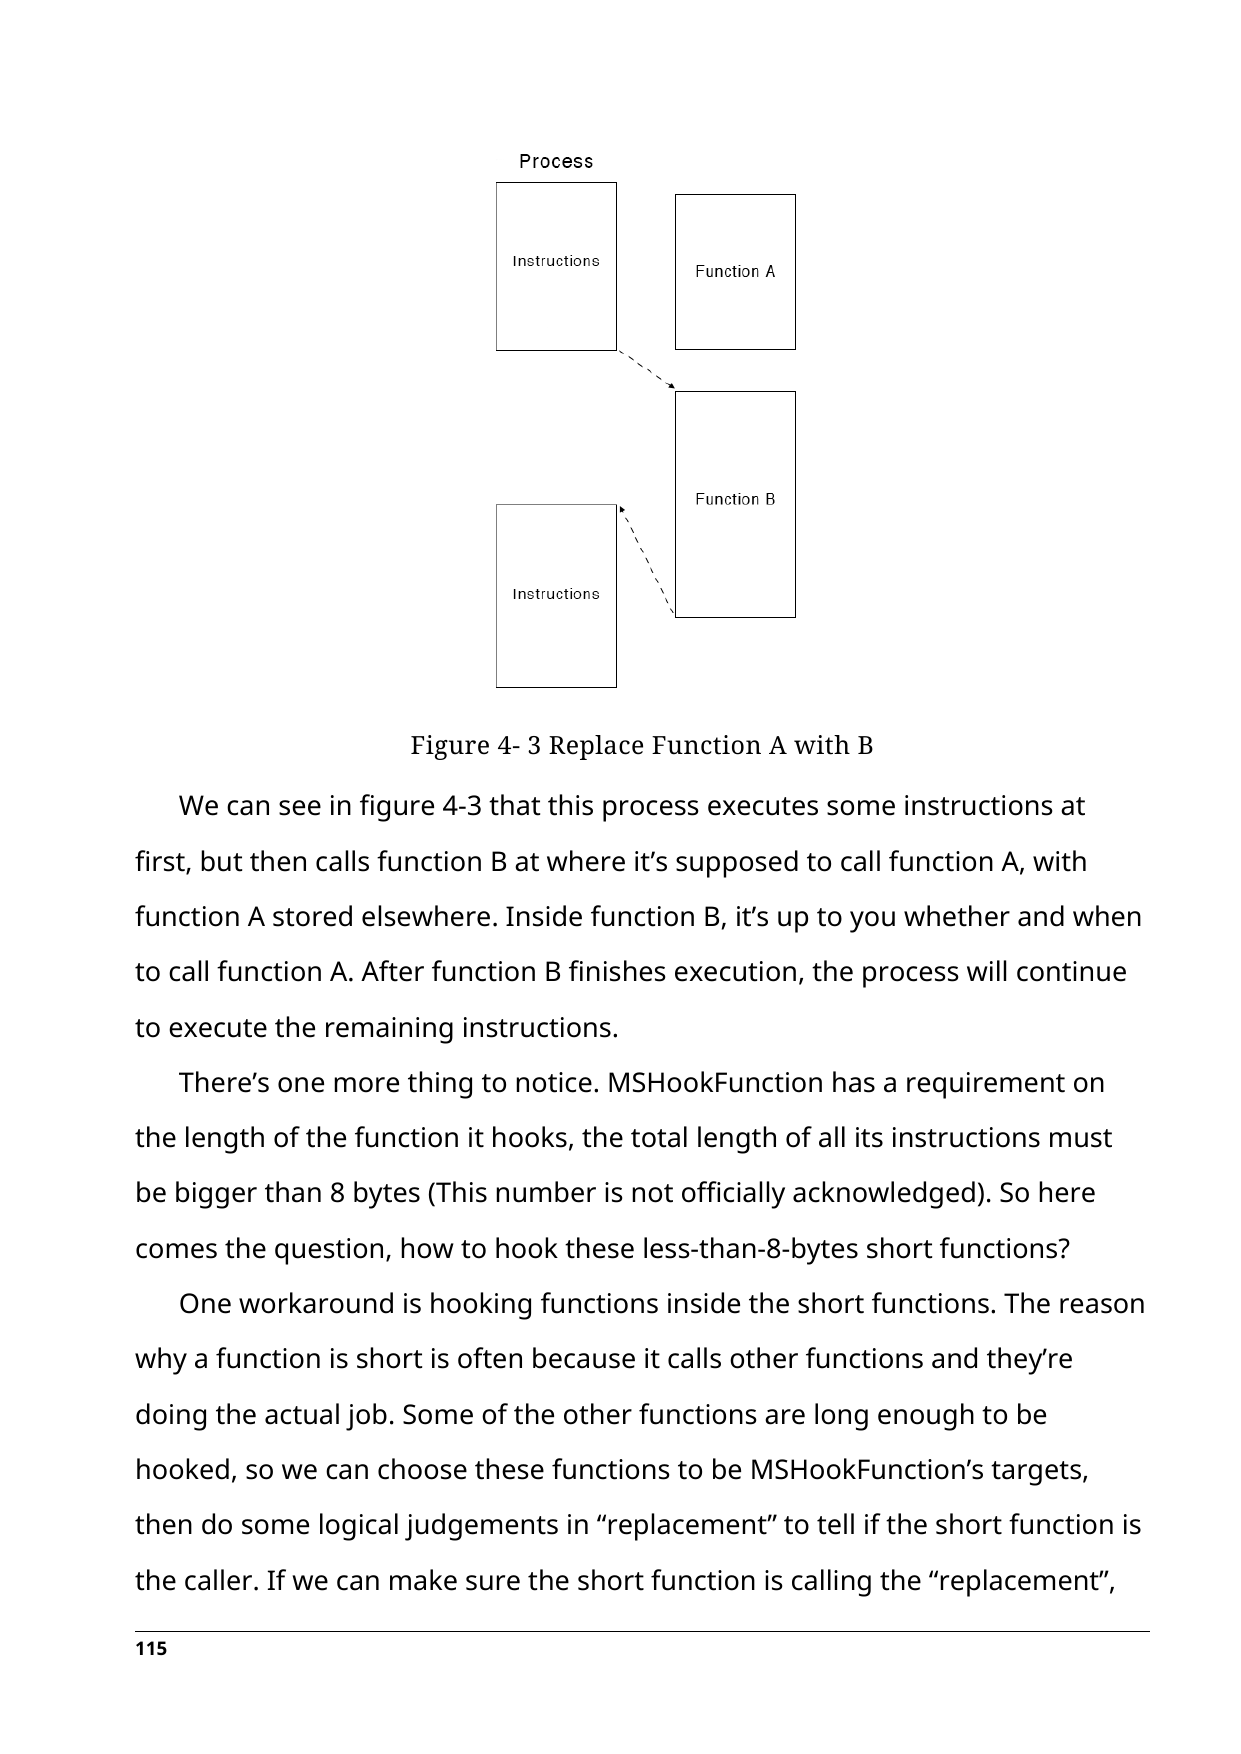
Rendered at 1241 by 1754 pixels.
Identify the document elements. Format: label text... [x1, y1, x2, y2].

text We can see in figure 4-3 that this process executes some instructions at first, but then calls function B at where it’s supposed to call function A, with function A stored elsewhere. Inside function B, it’s up to you whether and when to call function A. After function B finishes execution, the process will continue to execute the remaining instructions. [135, 787, 1150, 1045]
text There’s one more thing to notice. MSHookFunction has a requirement on the length of the function it hooks, the total length of all its instructions must be bigger than 8 bytes (This number is not officially acknowledged). So here comes the question, how to hook these less-than-8-bytes short functions? [135, 1063, 1150, 1266]
picture [451, 126, 834, 717]
text Figure 4- 3 Replace Function A with B [135, 728, 1150, 762]
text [135, 1284, 1150, 1598]
